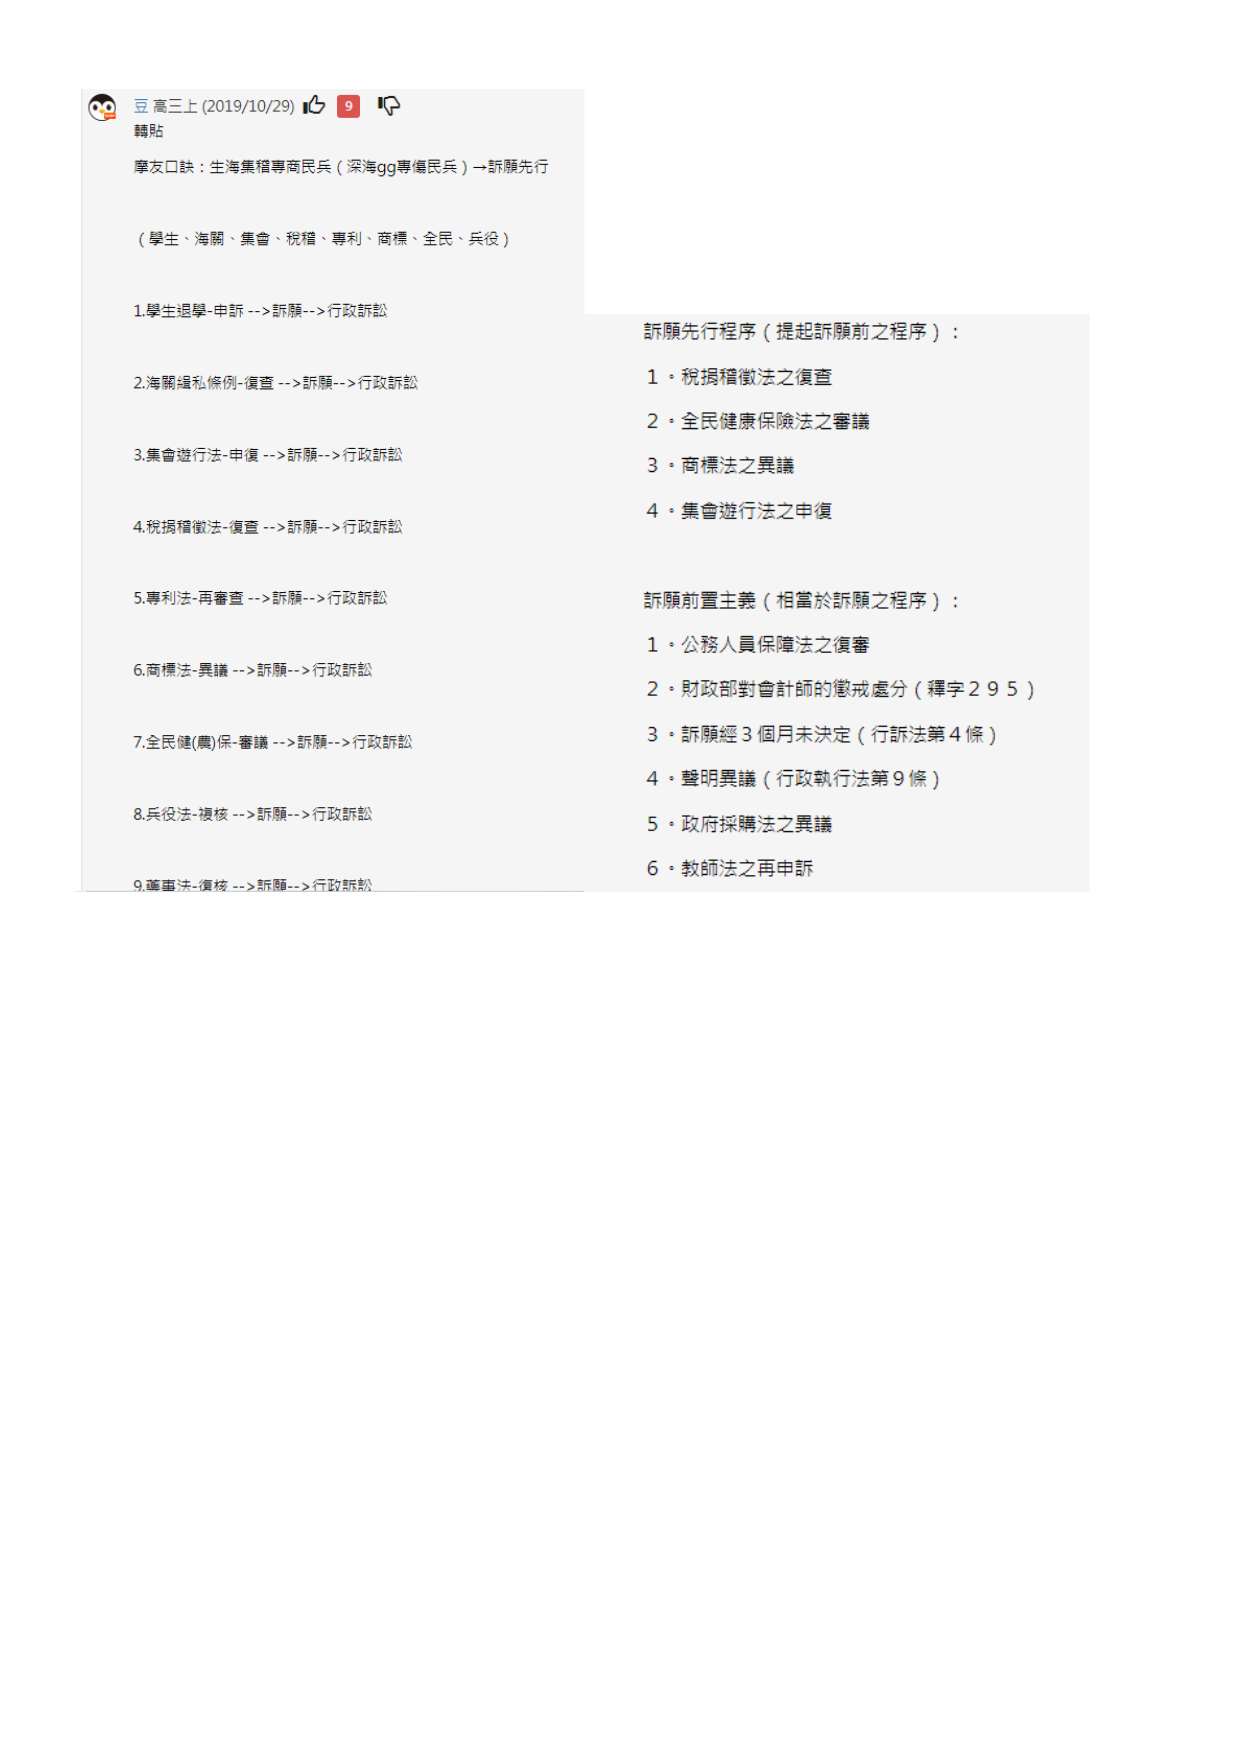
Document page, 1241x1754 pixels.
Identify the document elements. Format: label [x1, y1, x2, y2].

picture [75, 89, 1090, 892]
